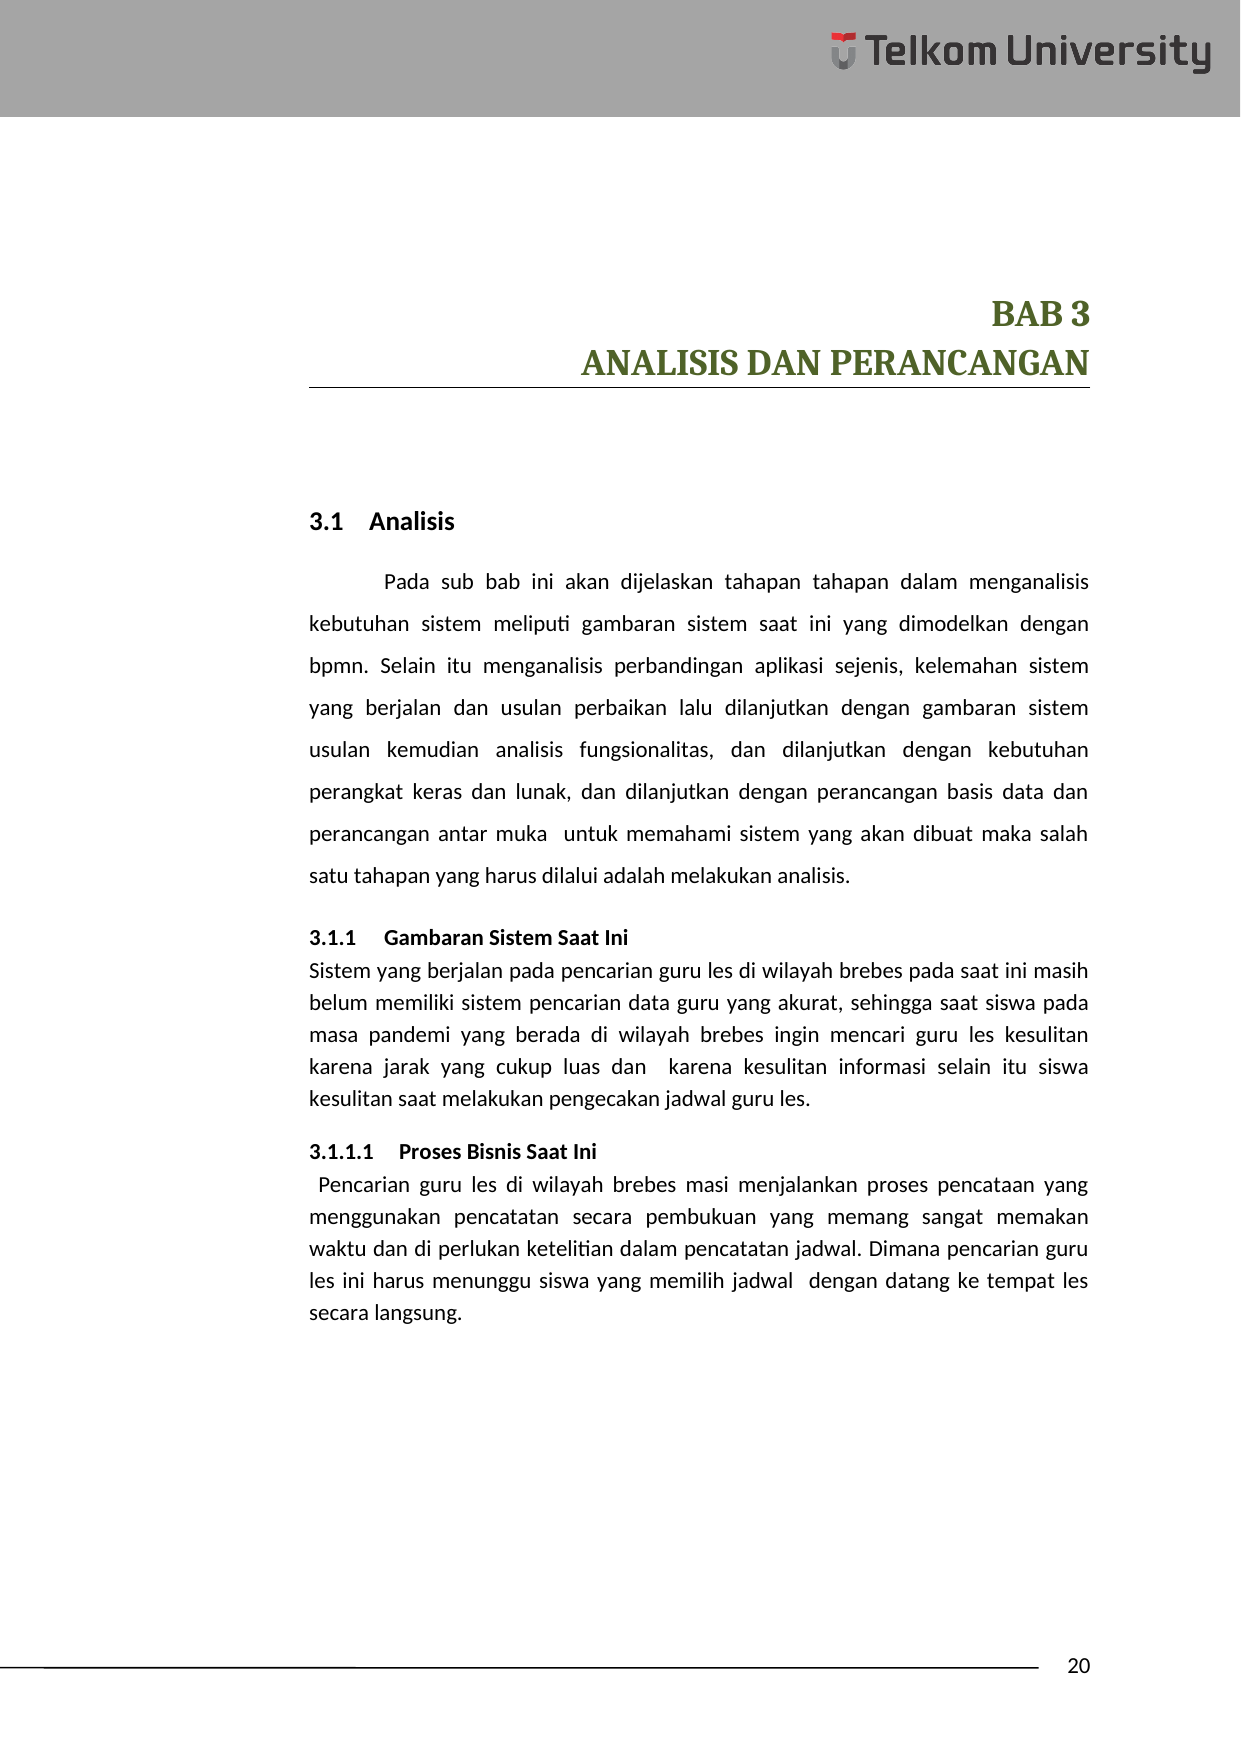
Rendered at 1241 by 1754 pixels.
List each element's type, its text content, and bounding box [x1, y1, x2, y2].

text Sistem yang berjalan pada pencarian guru les di wilayah brebes pada saat ini masih belum memiliki sistem pencarian data guru yang akurat, sehingga saat siswa pada masa pandemi yang berada di wilayah brebes ingin mencari guru les kesulitan karena jarak yang cukup luas dan karena kesulitan informasi selain itu siswa kesulitan saat melakukan pengecakan jadwal guru les. [309, 956, 1090, 1112]
text Pencarian guru les di wilayah brebes masi menjalankan proses pencataan yang menggunakan pencatatan secara pembukuan yang memang sangat memakan waktu dan di perlukan ketelitian dalam pencatatan jadwal. Dimana pencarian guru les ini harus menunggu siswa yang memilih jadwal dengan datang ke tempat les secara langsung. [309, 1170, 1090, 1326]
picture [831, 32, 1211, 74]
subtitle Proses Bisnis Saat Ini [309, 1137, 1090, 1166]
subtitle Analisis [309, 504, 1090, 537]
subtitle BAB 3 ANALISIS DAN PERANCANGAN [309, 292, 1090, 387]
text Pada sub bab ini akan dijelaskan tahapan tahapan dalam menganalisis kebutuhan sistem meliputi gambaran sistem saat ini yang dimodelkan dengan bpmn. Selain itu menganalisis perbandingan aplikasi sejenis, kelemahan sistem yang berjalan dan usulan perbaikan lalu dilanjutkan dengan gambaran sistem usulan kemudian analisis fungsionalitas, dan dilanjutkan dengan kebutuhan perangkat keras dan lunak, dan dilanjutkan dengan perancangan basis data dan perancangan antar muka untuk memahami sistem yang akan dibuat maka salah satu tahapan yang harus dilalui adalah melakukan analisis. [309, 567, 1090, 889]
subtitle Gambaran Sistem Saat Ini [309, 923, 1090, 952]
